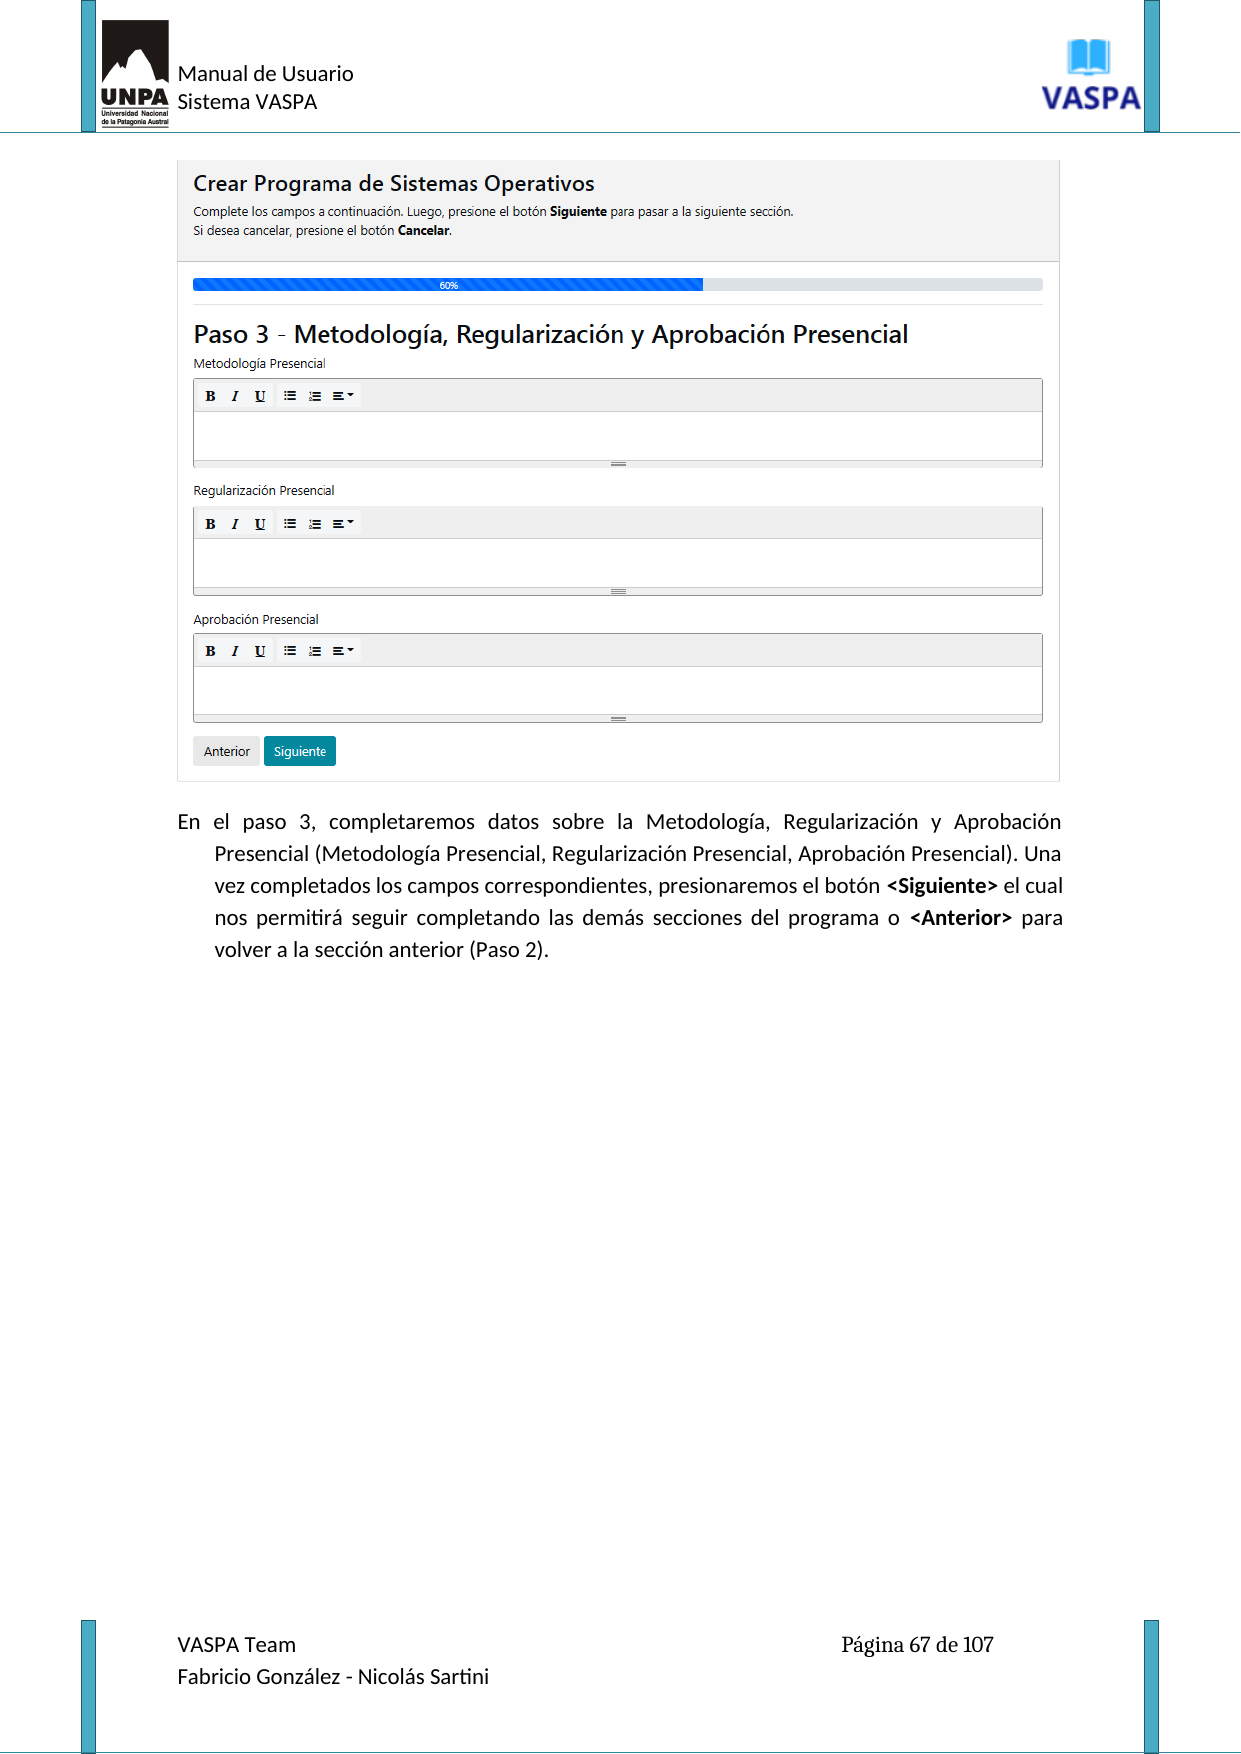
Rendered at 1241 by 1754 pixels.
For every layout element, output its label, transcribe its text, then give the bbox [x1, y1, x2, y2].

picture [177, 160, 1063, 782]
text En el paso 3, completaremos datos sobre la Metodología, Regularización y Aprobación Presencial (Metodología Presencial, Regularización Presencial, Aprobación Presencial). Una vez completados los campos correspondientes, presionaremos el botón <Siguiente> el cual nos permitirá seguir completando las demás secciones del programa o <Anterior> para volver a la sección anterior (Paso 2). [177, 807, 1063, 964]
picture [100, 18, 170, 129]
picture [1036, 19, 1146, 129]
